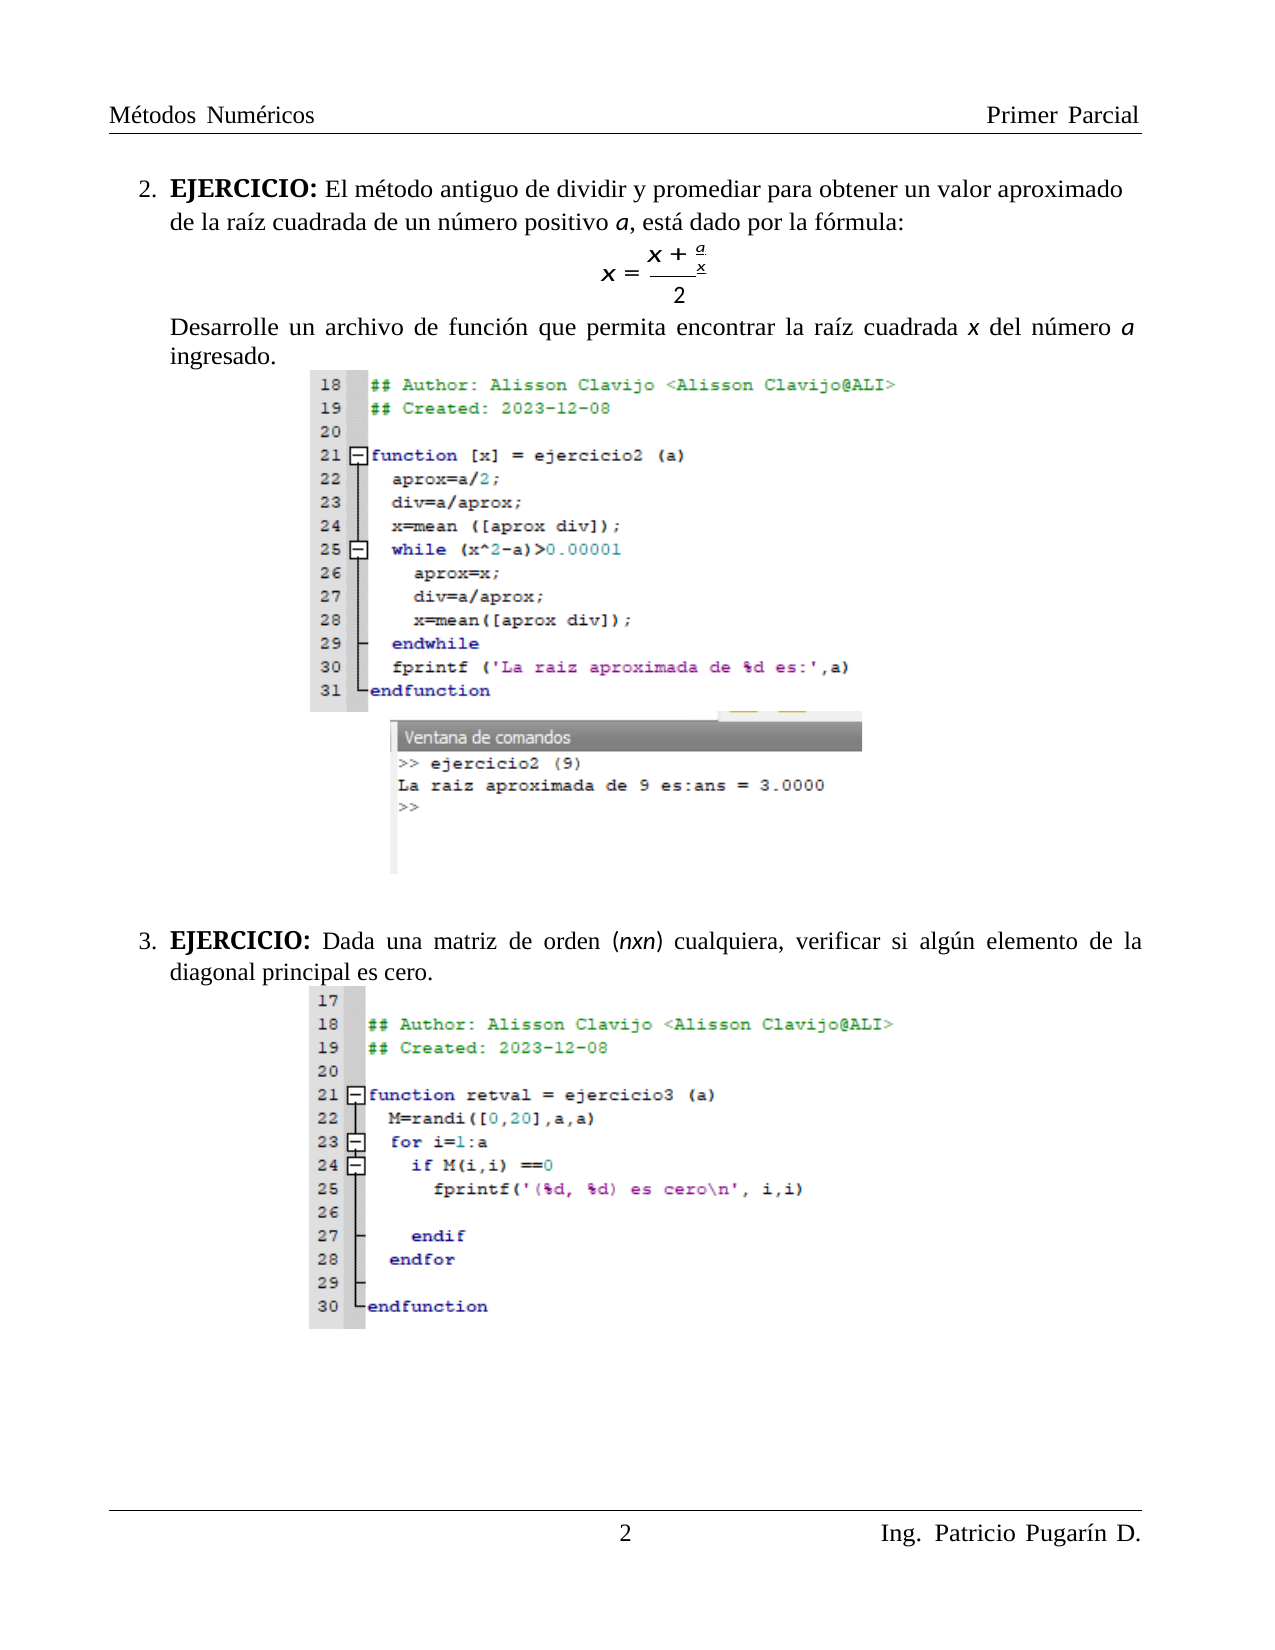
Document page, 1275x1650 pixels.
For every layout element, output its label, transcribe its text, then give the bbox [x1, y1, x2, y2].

text Desarrolle un archivo de función que permita encontrar la raíz cuadrada x del número a [169, 311, 1154, 341]
text 2 [204, 285, 1154, 309]
text ingresado. [169, 341, 1154, 370]
picture [309, 370, 943, 874]
text x = x [98, 267, 706, 285]
list EJERCICIO: El método antiguo de dividir y promediar para obtener un valor aproximado de la raíz cuadrada de un número positivo a, está dado por la fórmula: [138, 171, 1142, 236]
picture [308, 986, 944, 1329]
text x + a [98, 243, 706, 267]
list EJERCICIO: Dada una matriz de orden (nxn) cualquiera, verificar si algún elemento de la diagonal principal es cero. [138, 922, 1142, 985]
